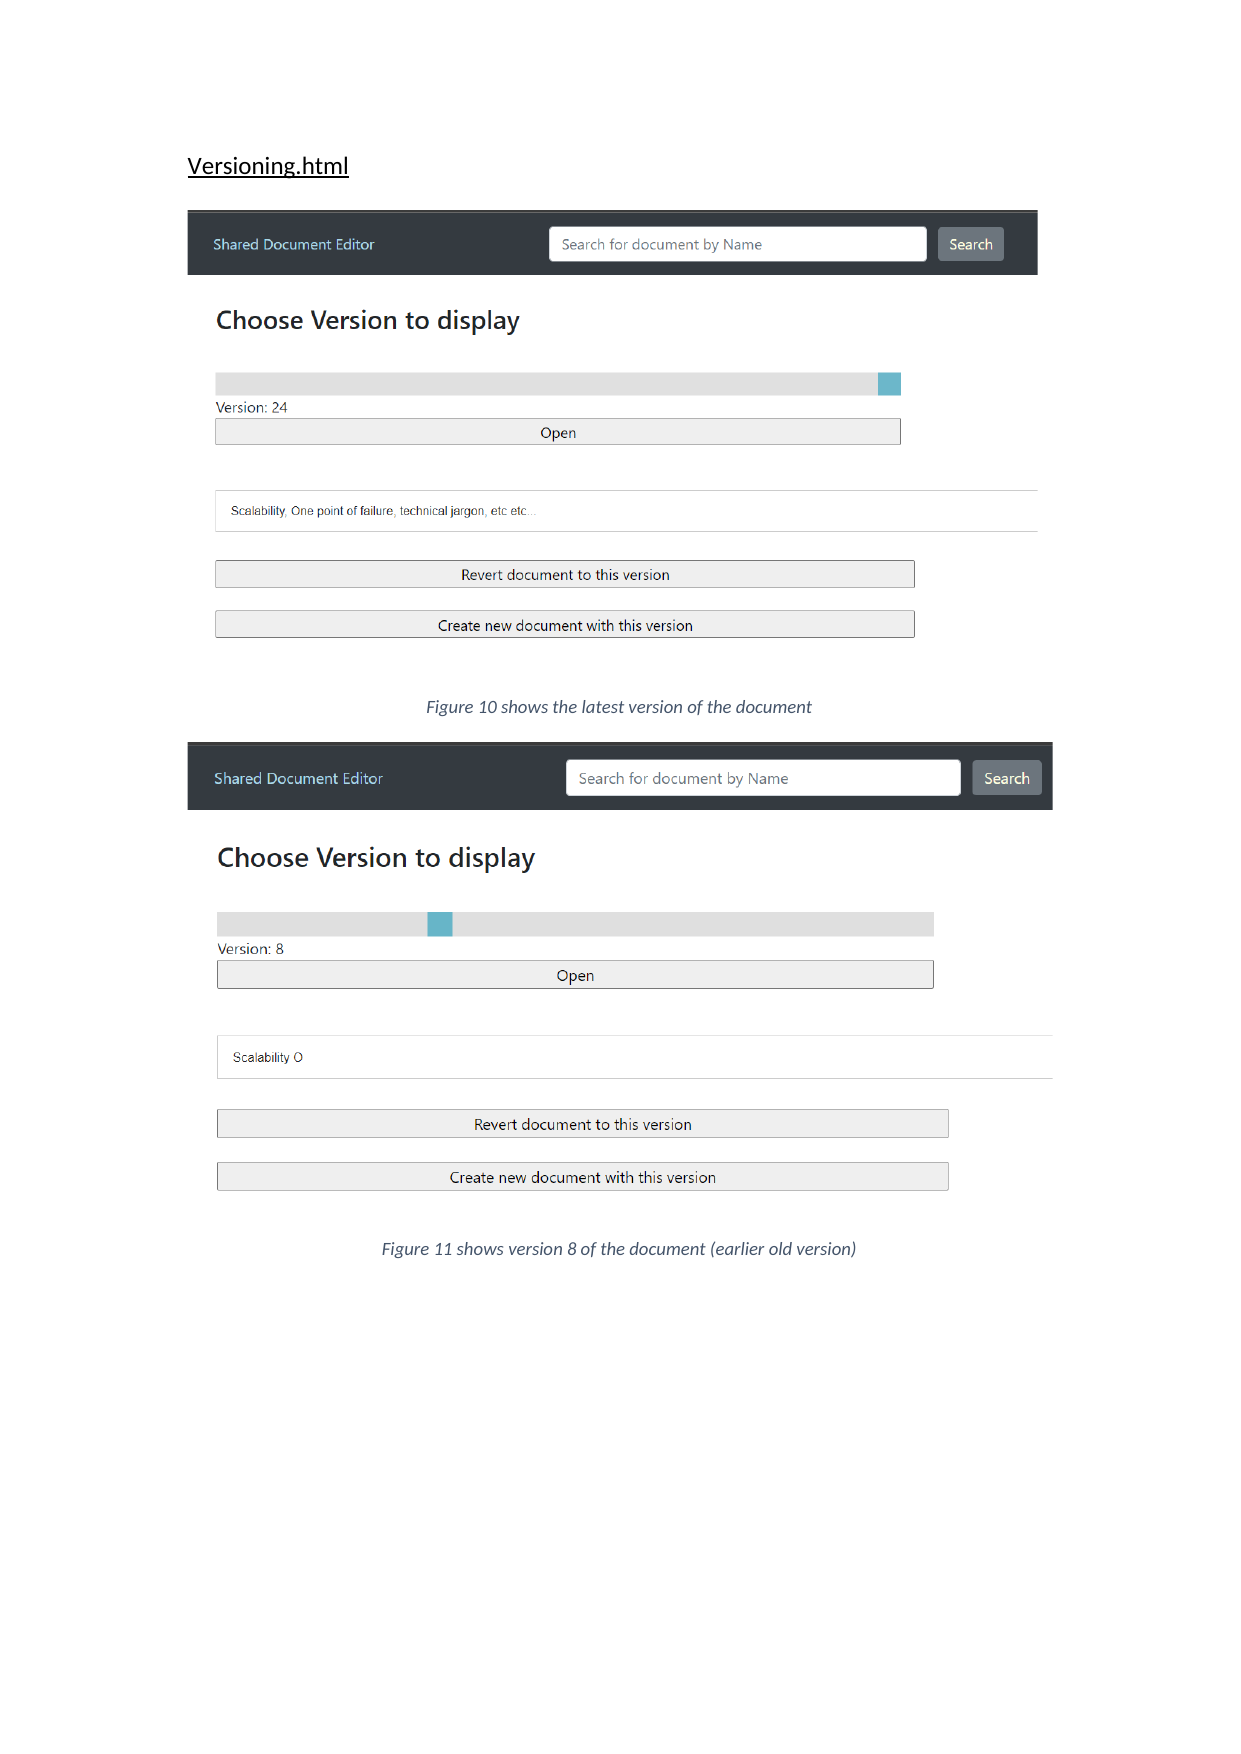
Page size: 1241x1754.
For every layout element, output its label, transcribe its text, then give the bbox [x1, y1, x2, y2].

picture [187, 742, 1053, 1208]
subtitle Versioning.html [187, 150, 1053, 181]
text Figure 11 shows version 8 of the document (earlier old version) [187, 1237, 1053, 1260]
text Figure 10 shows the latest version of the document [187, 695, 1053, 718]
picture [187, 210, 1038, 666]
